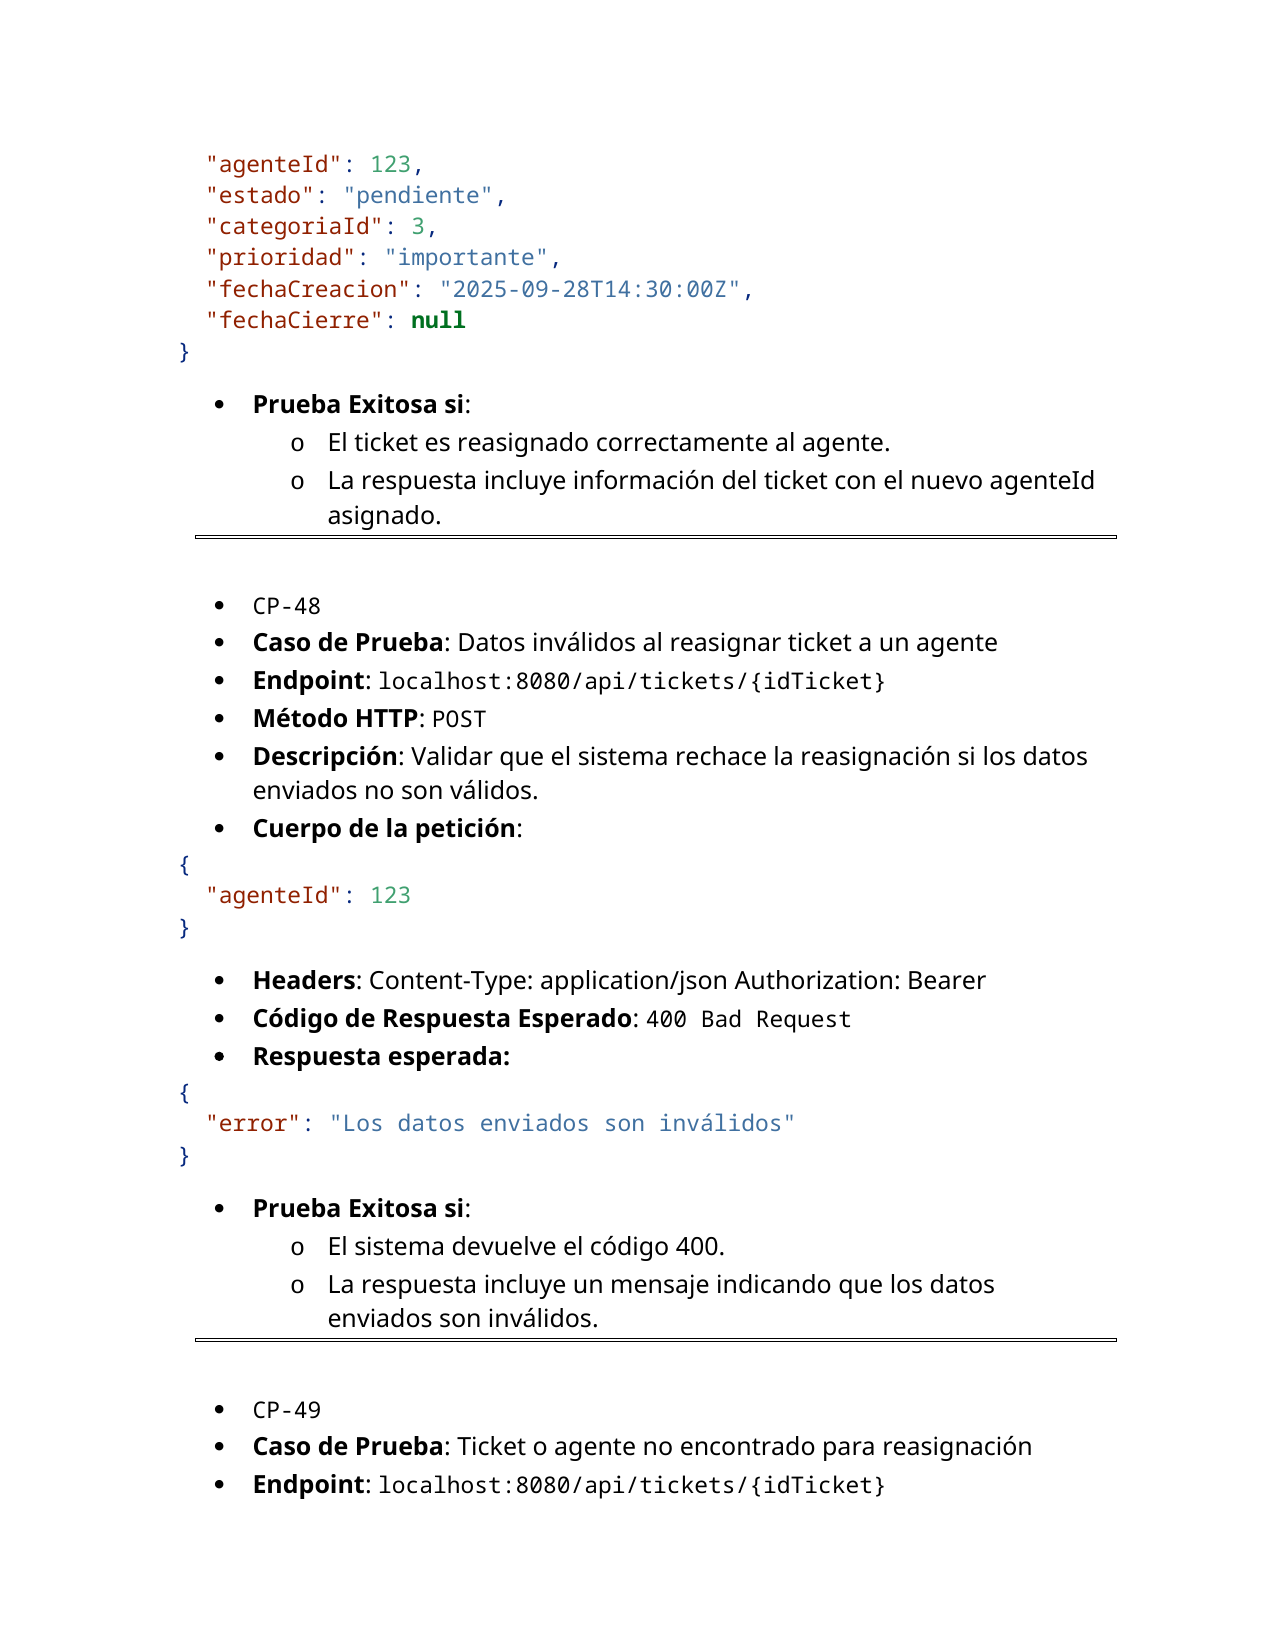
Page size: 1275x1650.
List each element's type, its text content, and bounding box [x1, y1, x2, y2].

list Prueba Exitosa si: [215, 1191, 1098, 1225]
list Endpoint: localhost:8080/api/tickets/{idTicket} [215, 1466, 1098, 1500]
list El ticket es reasignado correctamente al agente. [290, 425, 1098, 459]
list Descripción: Validar que el sistema rechace la reasignación si los datos enviados no son válidos. [215, 738, 1098, 807]
list Prueba Exitosa si: [215, 387, 1098, 421]
text { "agenteId": 123 } [177, 848, 1098, 942]
list Caso de Prueba: Datos inválidos al reasignar ticket a un agente [215, 625, 1098, 659]
list Respuesta esperada: [215, 1038, 1098, 1072]
list El sistema devuelve el código 400. [290, 1228, 1098, 1263]
list Endpoint: localhost:8080/api/tickets/{idTicket} [215, 663, 1098, 697]
list CP-49 [215, 1393, 1098, 1425]
list Código de Respuesta Esperado: 400 Bad Request [215, 1001, 1098, 1034]
list CP-48 [215, 590, 1098, 621]
list Cuerpo de la petición: [215, 810, 1098, 844]
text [177, 148, 1098, 366]
list La respuesta incluye un mensaje indicando que los datos enviados son inválidos. [290, 1267, 1098, 1335]
list Caso de Prueba: Ticket o agente no encontrado para reasignación [215, 1428, 1098, 1463]
list La respuesta incluye información del ticket con el nuevo agenteId asignado. [290, 463, 1098, 531]
text { "error": "Los datos enviados son inválidos" } [177, 1076, 1098, 1170]
list Método HTTP: POST [215, 701, 1098, 735]
list Headers: Content-Type: application/json Authorization: Bearer [215, 963, 1098, 997]
